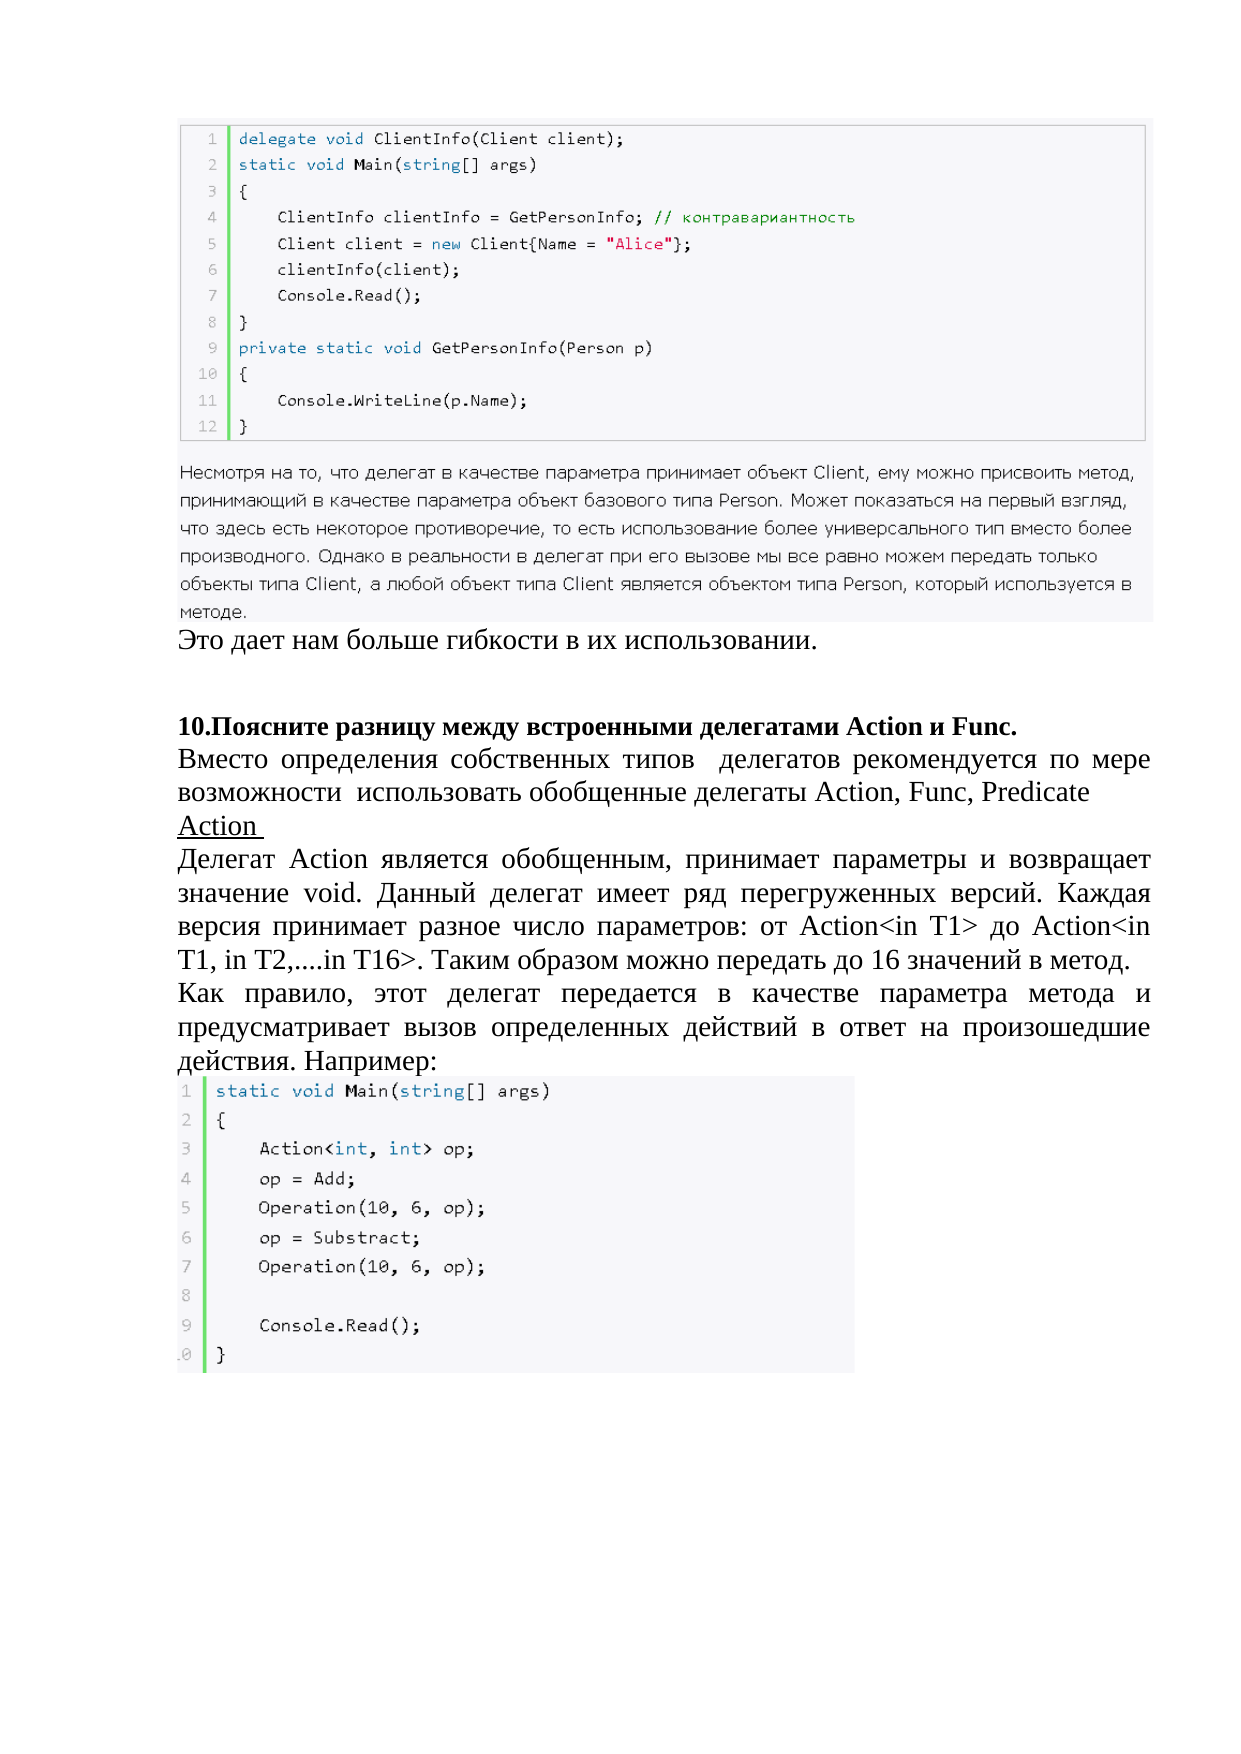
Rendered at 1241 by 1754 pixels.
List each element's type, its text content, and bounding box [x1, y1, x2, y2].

text Это дает нам больше гибкости в их использовании. [177, 622, 1152, 655]
text Вместо определения собственных типов делегатов рекомендуется по мере возможности использовать обобщенные делегаты Action, Func, Predicate [177, 741, 1152, 808]
picture [177, 1076, 855, 1373]
subtitle 10.Поясните разницу между встроенными делегатами Action и Func. [177, 710, 1152, 741]
text Action [177, 808, 1152, 841]
text Делегат Action является обобщенным, принимает параметры и возвращает значение void. Данный делегат имеет ряд перегруженных версий. Каждая версия принимает разное число параметров: от Action<in T1> до Action<in T1, in T2,....in T16>. Таким образом можно передать до 16 значений в метод. [177, 841, 1152, 976]
picture [177, 118, 1154, 622]
text Как правило, этот делегат передается в качестве параметра метода и предусматривает вызов определенных действий в ответ на произошедшие действия. Например: [177, 976, 1152, 1076]
